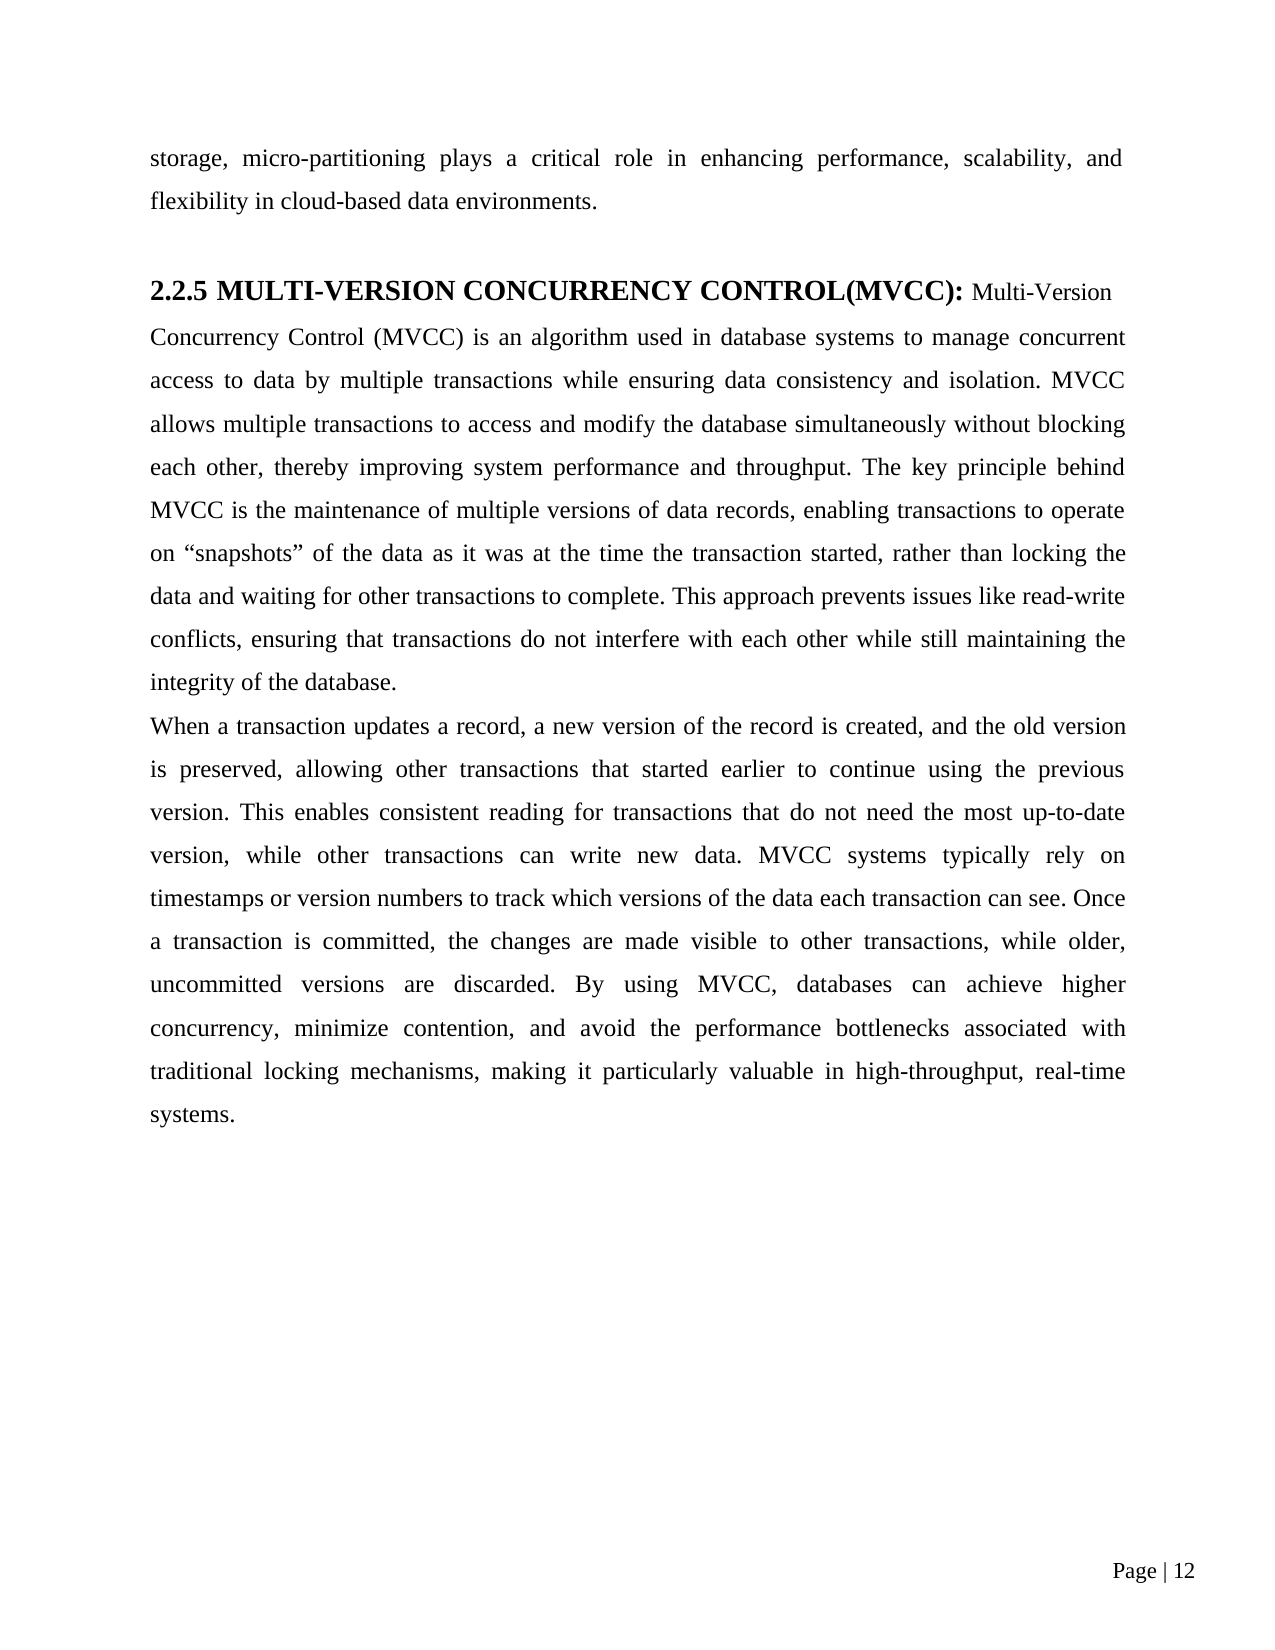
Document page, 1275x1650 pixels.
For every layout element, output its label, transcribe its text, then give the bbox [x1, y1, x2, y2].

text When a transaction updates a record, a new version of the record is created, and the old version is preserved, allowing other transactions that started earlier to continue using the previous version. This enables consistent reading for transactions that do not need the most up-to-date version, while other transactions can write new data. MVCC systems typically rely on timestamps or version numbers to track which versions of the data each transaction can see. Once a transaction is committed, the changes are made visible to other transactions, while older, uncommitted versions are discarded. By using MVCC, databases can achieve higher concurrency, minimize contention, and avoid the performance bottlenecks associated with traditional locking mechanisms, making it particularly valuable in high-throughput, real-time systems. [150, 711, 1126, 1128]
list MULTI-VERSION CONCURRENCY CONTROL(MVCC): Multi-Version [150, 273, 1173, 306]
text storage, micro-partitioning plays a critical role in enhancing performance, scalability, and flexibility in cloud-based data environments. [150, 143, 1124, 215]
text Concurrency Control (MVCC) is an algorithm used in database systems to manage concurrent access to data by multiple transactions while ensuring data consistency and isolation. MVCC allows multiple transactions to access and modify the database simultaneously without blocking each other, thereby improving system performance and throughput. The key principle behind MVCC is the maintenance of multiple versions of data records, enabling transactions to operate on “snapshots” of the data as it was at the time the transaction started, rather than locking the data and waiting for other transactions to complete. This approach prevents issues like read-write conflicts, ensuring that transactions do not interfere with each other while still maintaining the integrity of the database. [150, 322, 1126, 696]
